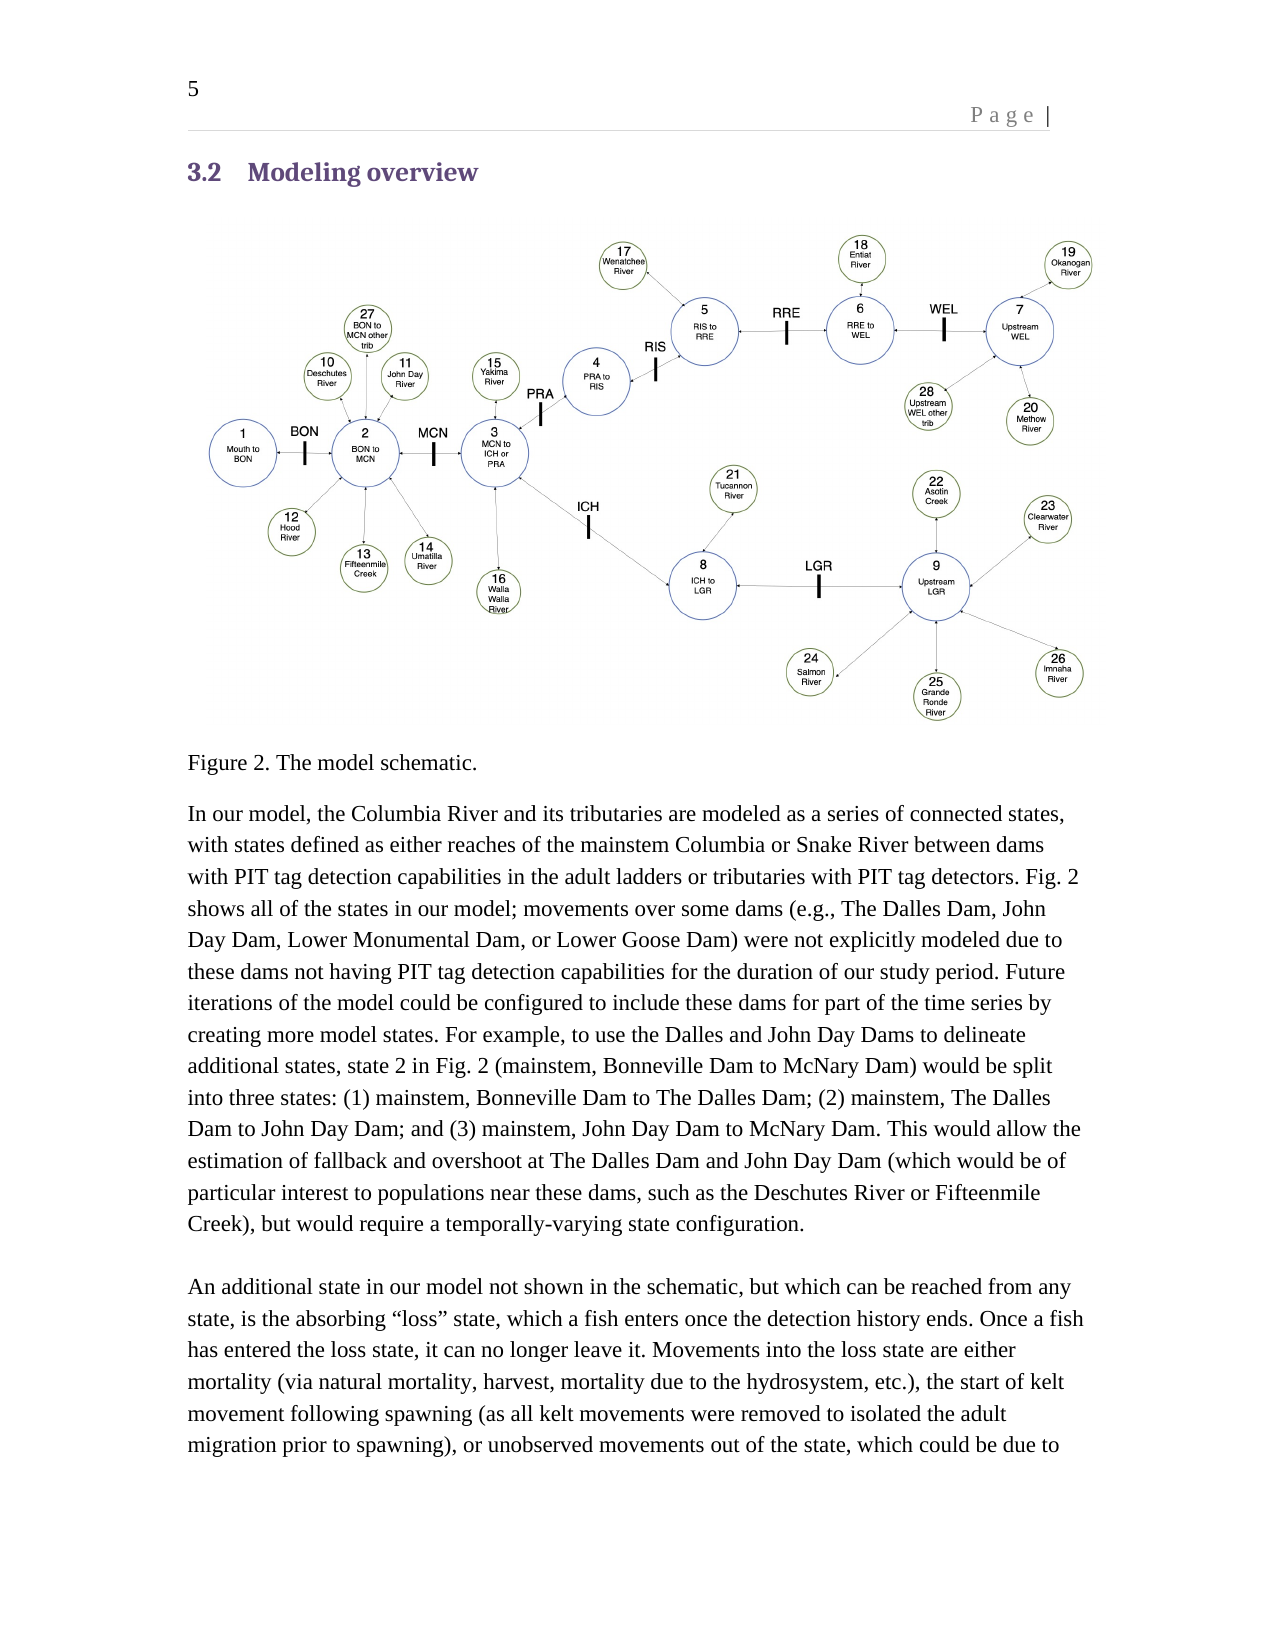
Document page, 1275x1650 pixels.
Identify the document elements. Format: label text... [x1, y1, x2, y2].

picture [206, 217, 1107, 725]
text In our model, the Columbia River and its tributaries are modeled as a series of connected states, with states defined as either reaches of the mainstem Columbia or Snake River between dams with PIT tag detection capabilities in the adult ladders or tributaries with PIT tag detectors. Fig. 2 shows all of the states in our model; movements over some dams (e.g., The Dalles Dam, John Day Dam, Lower Monumental Dam, or Lower Goose Dam) were not explicitly modeled due to these dams not having PIT tag detection capabilities for the duration of our study period. Future iterations of the model could be configured to include these dams for part of the time series by creating more model states. For example, to use the Dalles and John Day Dams to delineate additional states, state 2 in Fig. 2 (mainstem, Bonneville Dam to McNary Dam) would be split into three states: (1) mainstem, Bonneville Dam to The Dalles Dam; (2) mainstem, The Dalles Dam to John Day Dam; and (3) mainstem, John Day Dam to McNary Dam. This would allow the estimation of fallback and overshoot at The Dalles Dam and John Day Dam (which would be of particular interest to populations near these dams, such as the Deschutes River or Fifteenmile Creek), but would require a temporally-varying state configuration. [187, 800, 1087, 1237]
subtitle Modeling overview [187, 157, 1087, 188]
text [187, 1273, 1087, 1457]
